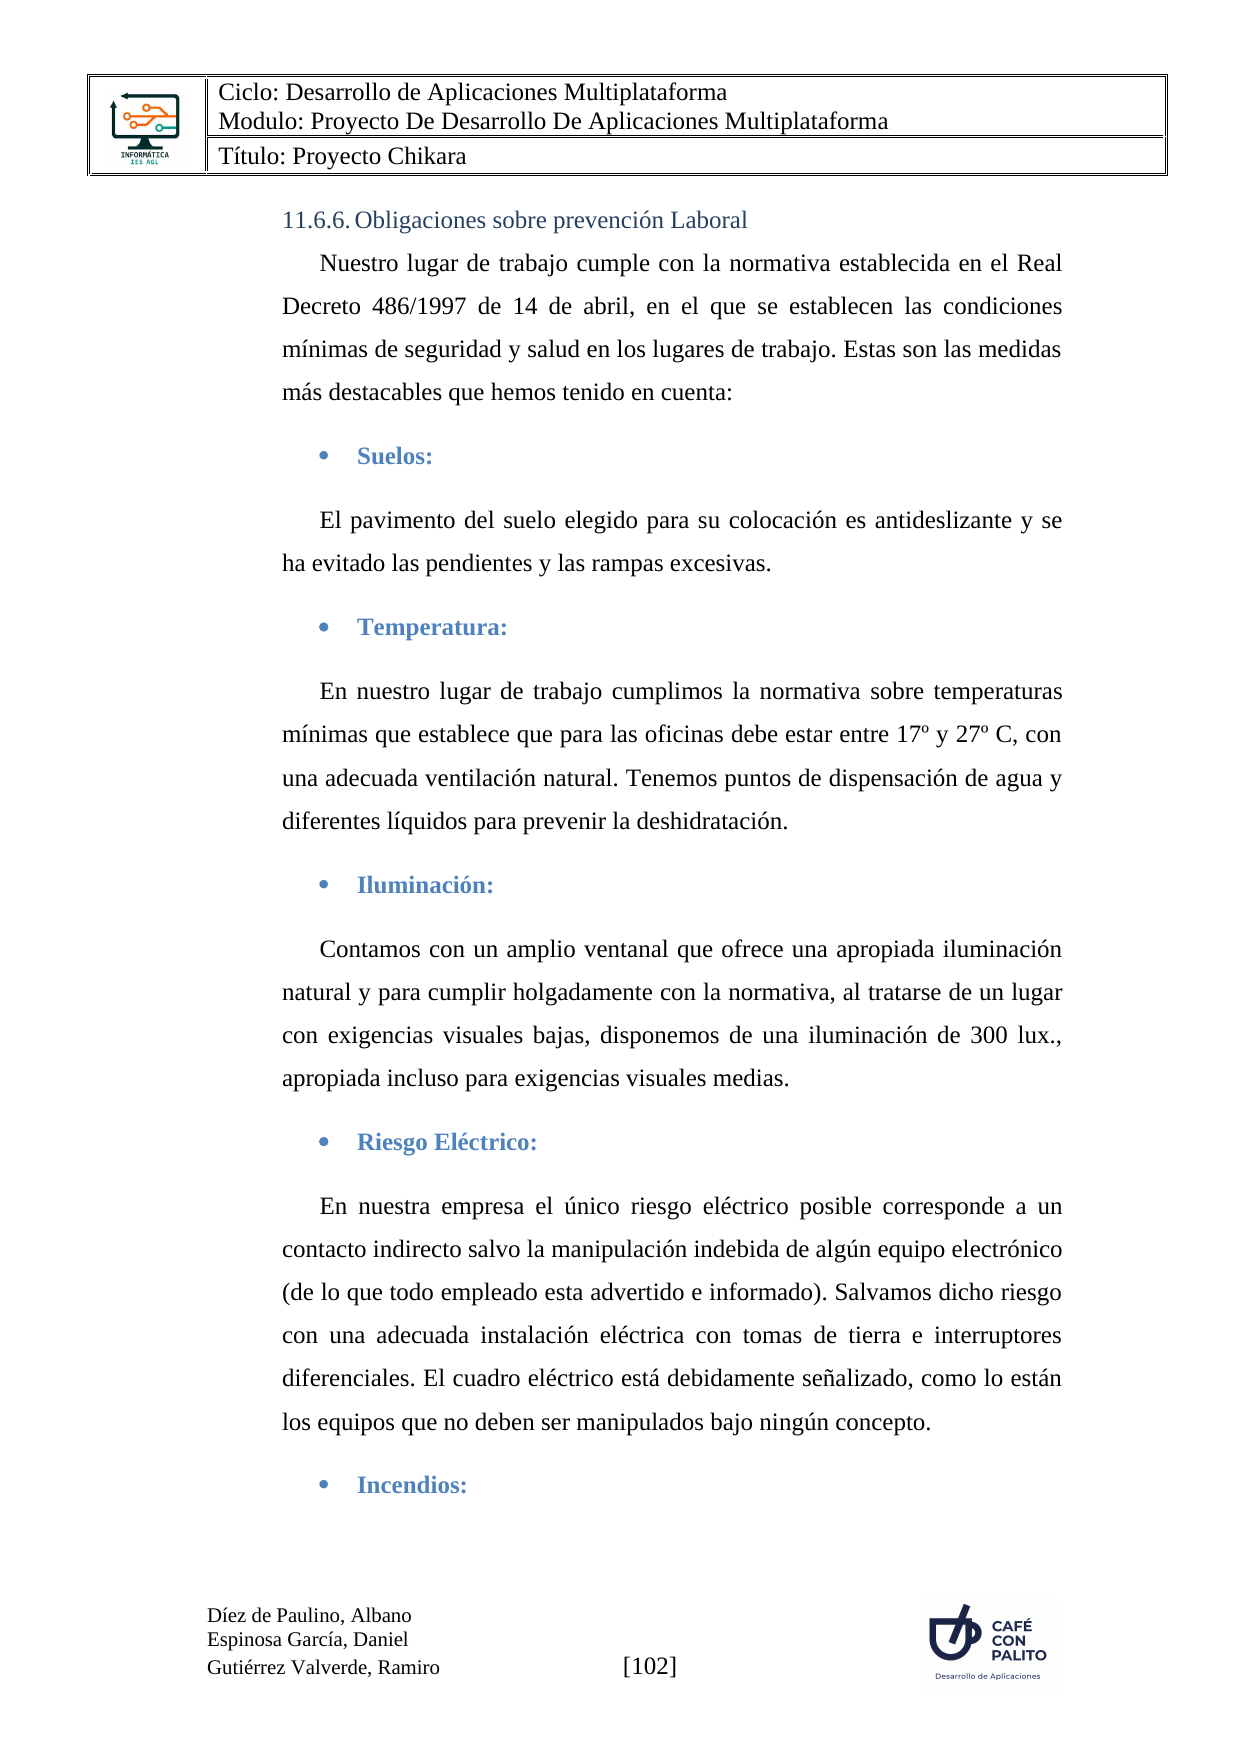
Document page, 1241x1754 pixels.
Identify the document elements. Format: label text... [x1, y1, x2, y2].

list Temperatura: [319, 612, 1063, 641]
list Iluminación: [319, 870, 1063, 898]
list Incendios: [319, 1471, 1063, 1499]
list Riesgo Eléctrico: [319, 1127, 1063, 1156]
picture [106, 87, 186, 168]
text Contamos con un amplio ventanal que ofrece una apropiada iluminación natural y para cumplir holgadamente con la normativa, al tratarse de un lugar con exigencias visuales bajas, disponemos de una iluminación de 300 lux., apropiada incluso para exigencias visuales medias. [282, 934, 1063, 1092]
picture [921, 1595, 1058, 1695]
text En nuestro lugar de trabajo cumplimos la normativa sobre temperaturas mínimas que establece que para las oficinas debe estar entre 17º y 27º C, con una adecuada ventilación natural. Tenemos puntos de dispensación de agua y diferentes líquidos para prevenir la deshidratación. [282, 676, 1063, 834]
text El pavimento del suelo elegido para su colocación es antideslizante y se ha evitado las pendientes y las rampas excesivas. [282, 505, 1063, 577]
list Suelos: [319, 441, 1063, 470]
text Nuestro lugar de trabajo cumple con la normativa establecida en el Real Decreto 486/1997 de 14 de abril, en el que se establecen las condiciones mínimas de seguridad y salud en los lugares de trabajo. Estas son las medidas más destacables que hemos tenido en cuenta: [282, 248, 1063, 406]
subtitle Obligaciones sobre prevención Laboral [282, 205, 1063, 234]
text En nuestra empresa el único riesgo eléctrico posible corresponde a un contacto indirecto salvo la manipulación indebida de algún equipo electrónico (de lo que todo empleado esta advertido e informado). Salvamos dicho riesgo con una adecuada instalación eléctrica con tomas de tierra e interruptores diferenciales. El cuadro eléctrico está debidamente señalizado, como lo están los equipos que no deben ser manipulados bajo ningún concepto. [282, 1191, 1063, 1435]
